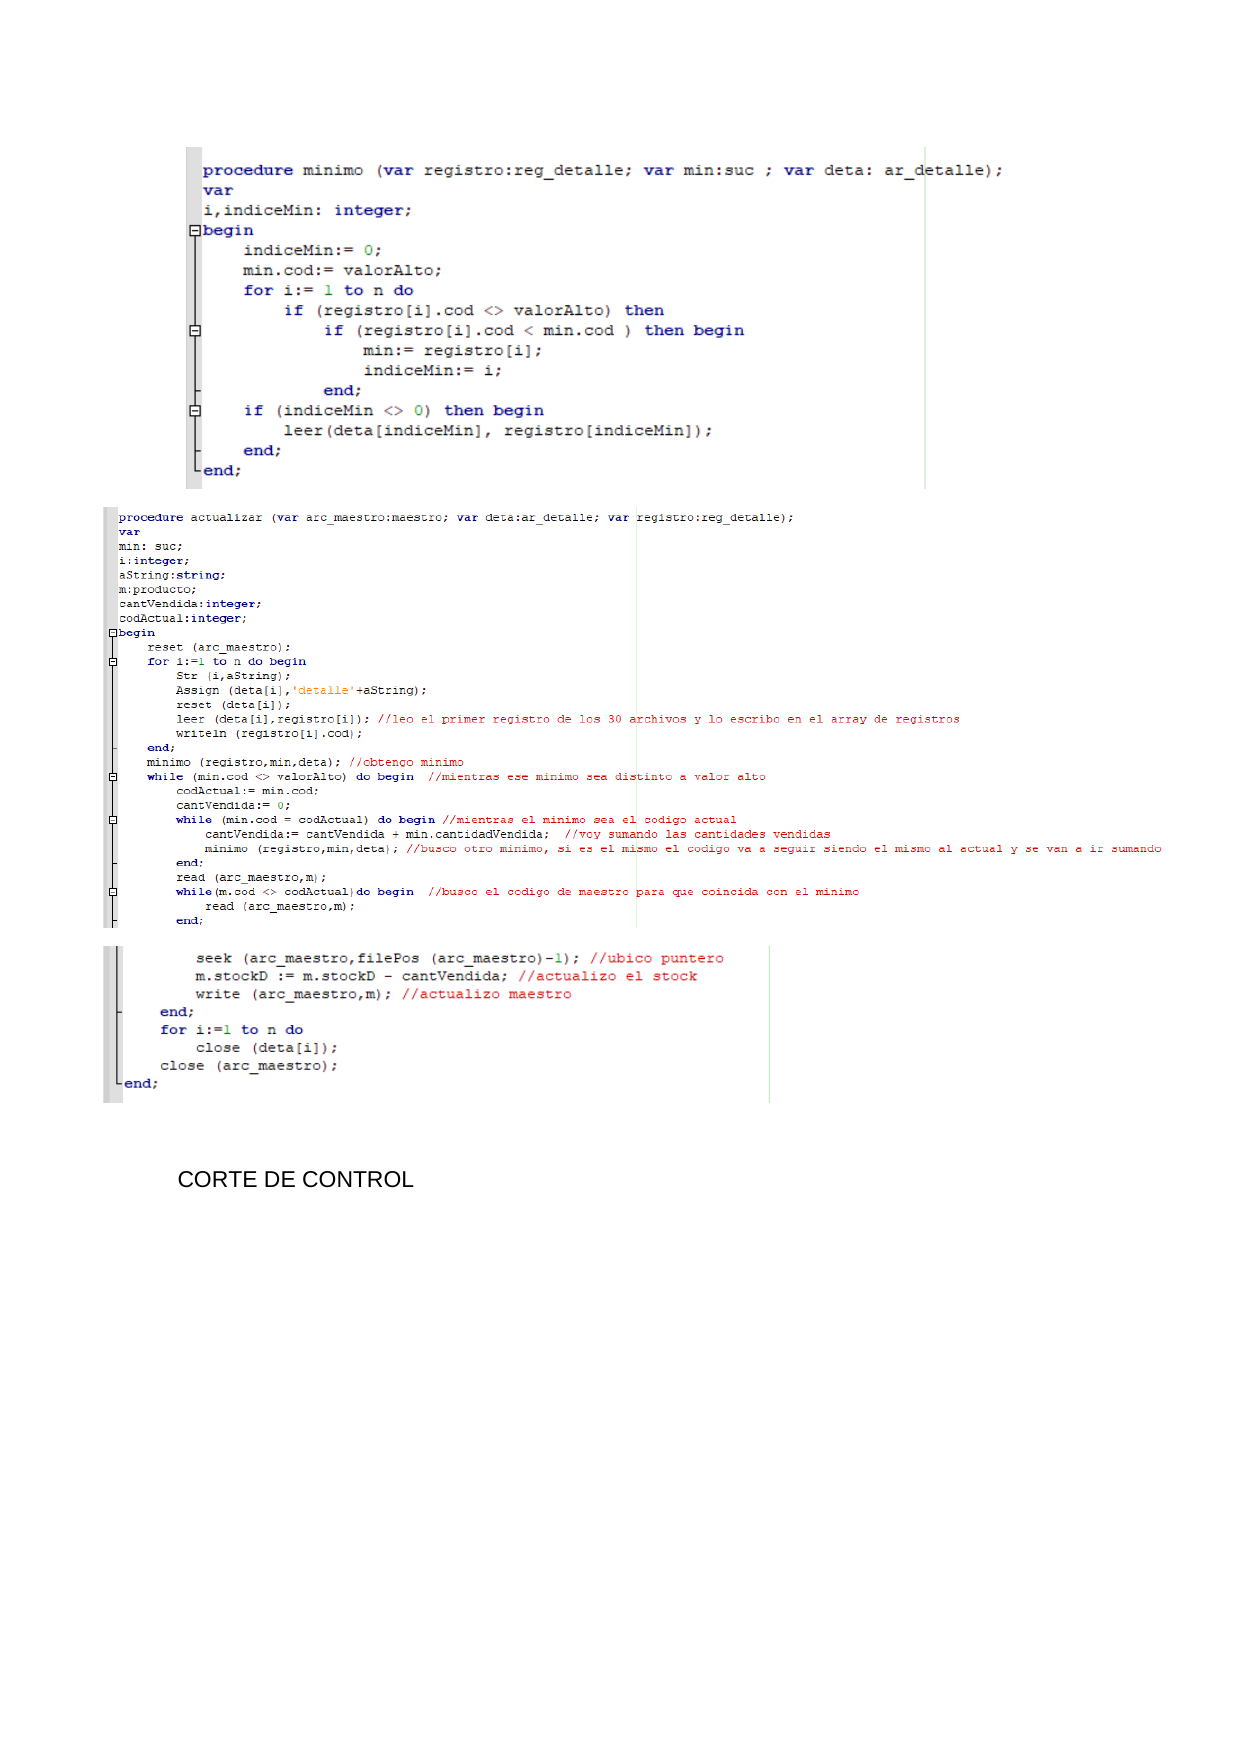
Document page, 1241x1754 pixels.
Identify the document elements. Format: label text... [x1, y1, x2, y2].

picture [103, 507, 1199, 928]
text CORTE DE CONTROL [177, 1166, 1063, 1193]
picture [186, 147, 1055, 489]
picture [103, 946, 1241, 1103]
